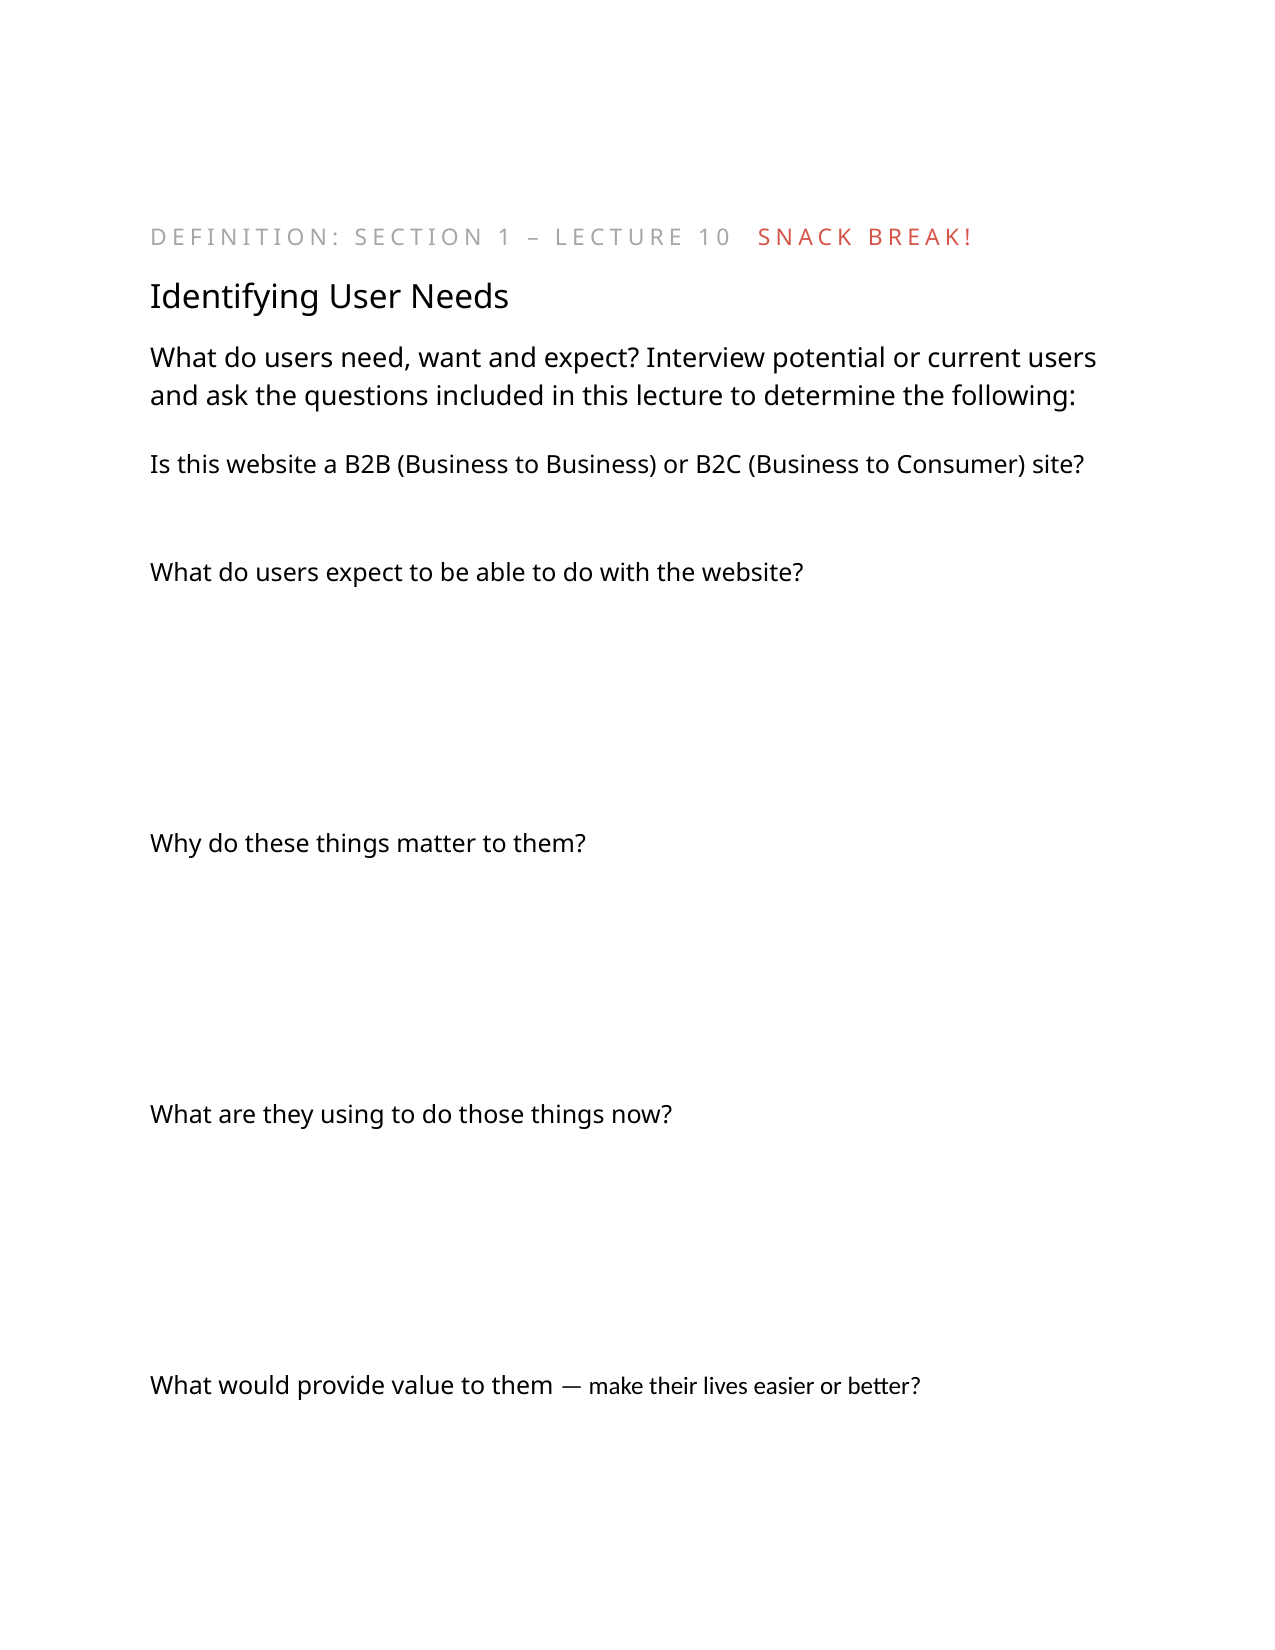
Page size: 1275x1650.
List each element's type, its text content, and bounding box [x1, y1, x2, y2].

text definition: Section 1 – Lecture 10 snack break! [150, 225, 1125, 250]
text Identifying User Needs [150, 275, 1125, 317]
text Why do these things matter to them? [150, 829, 1125, 858]
text What do users expect to be able to do with the website? [150, 558, 1125, 587]
text What are they using to do those things now? [150, 1100, 1125, 1129]
text Is this website a B2B (Business to Business) or B2C (Business to Consumer) site? [150, 450, 1125, 479]
text What do users need, want and expect? Interview potential or current users and ask the questions included in this lecture to determine the following: [150, 337, 1125, 412]
text What would provide value to them — make their lives easier or better? [150, 1371, 1125, 1400]
